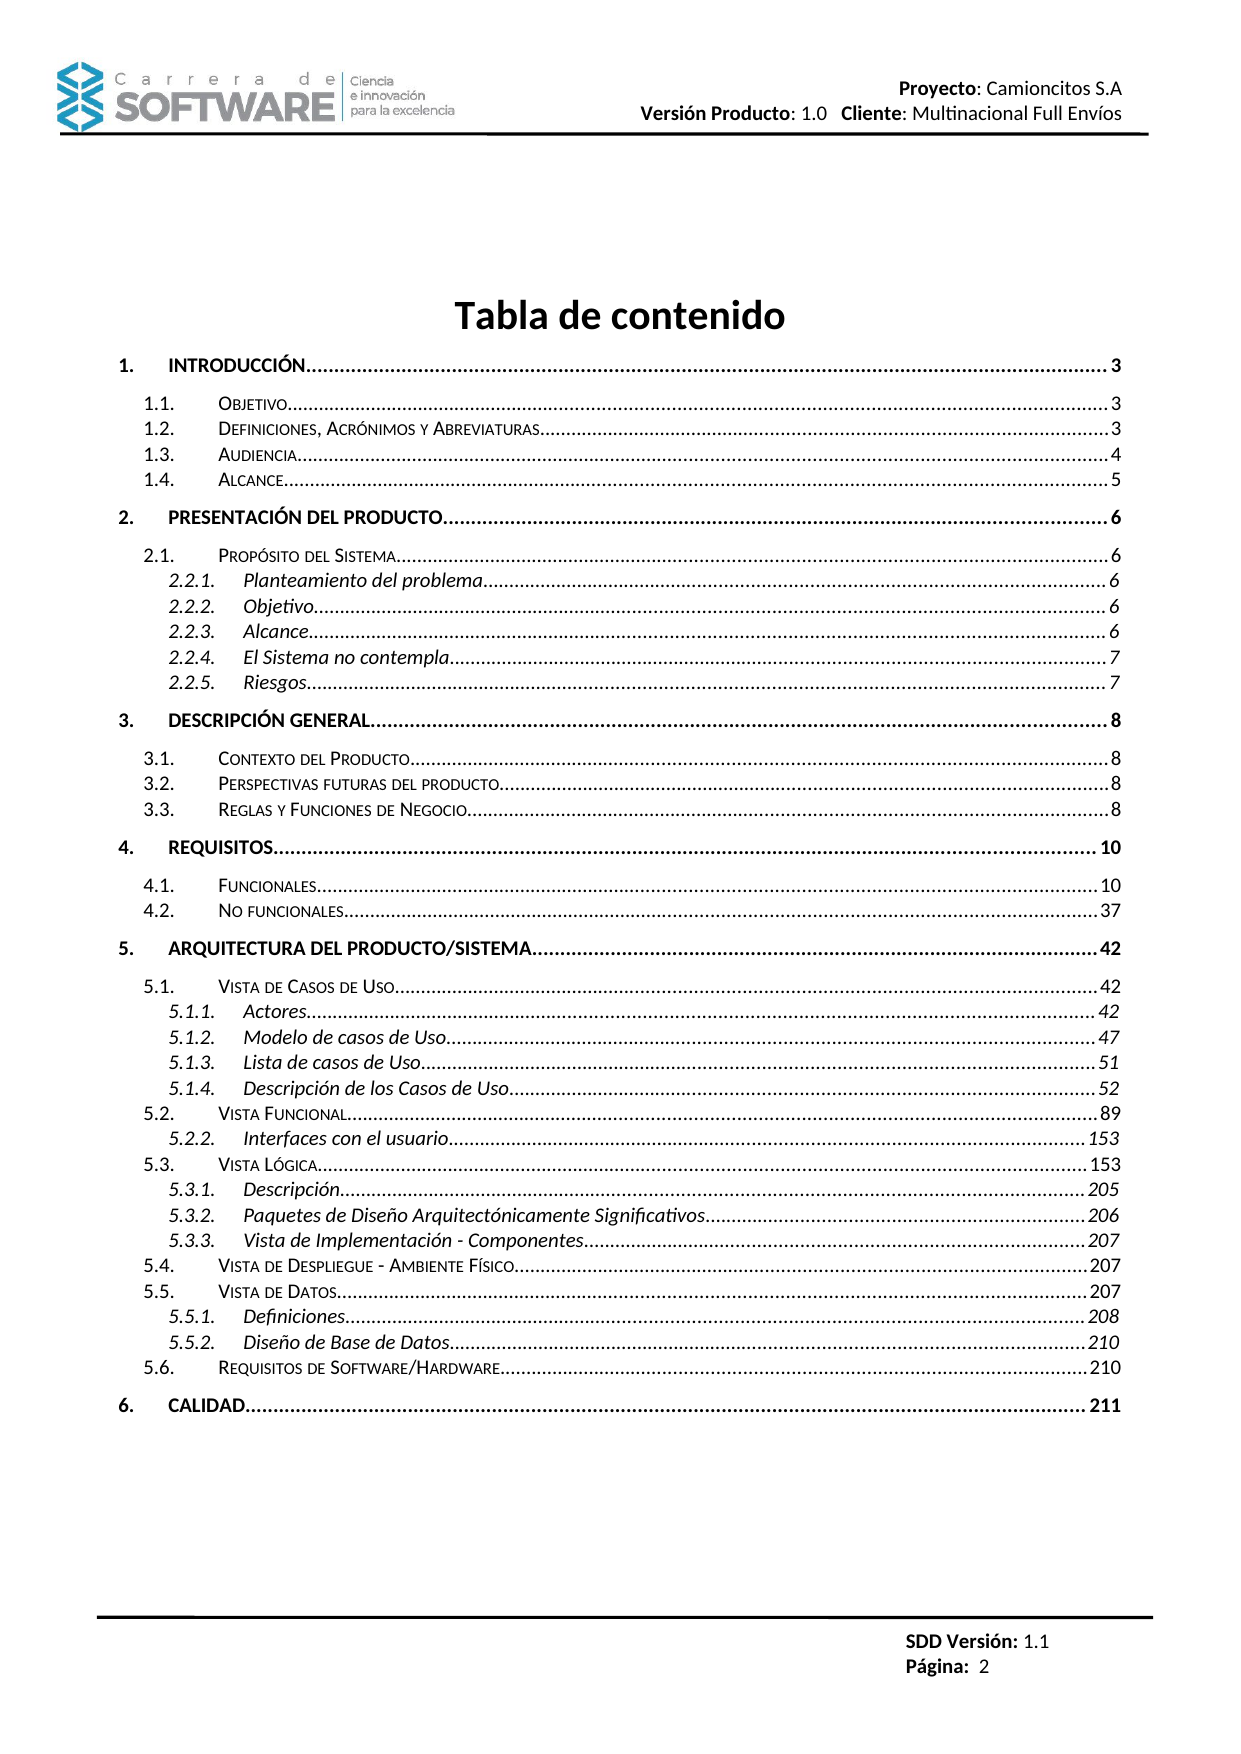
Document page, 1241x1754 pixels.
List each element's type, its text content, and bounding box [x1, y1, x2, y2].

text 3.3. Reglas y Funciones de Negocio 8 [143, 796, 1122, 821]
text 2.2.5. Riesgos 7 [168, 669, 1122, 695]
text 1.3. Audiencia 4 [143, 441, 1122, 466]
text 5.3.1. Descripción 205 [168, 1176, 1122, 1202]
text 5.1.2. Modelo de casos de Uso 47 [168, 1024, 1122, 1049]
text 4.2. No funcionales 37 [143, 897, 1122, 923]
text 3.1. Contexto del Producto 8 [143, 745, 1122, 771]
text 5.1.4. Descripción de los Casos de Uso 52 [168, 1075, 1122, 1100]
text 5.2. Vista Funcional 89 [143, 1100, 1122, 1126]
text 1. Introducción 3 [118, 352, 1122, 378]
text 2. Presentación del Producto 6 [118, 504, 1122, 530]
text 4. REQUISITOS 10 [118, 834, 1122, 859]
text 5.6. Requisitos de Software/Hardware 210 [143, 1354, 1122, 1380]
text 5.2.2. Interfaces con el usuario 153 [168, 1126, 1122, 1151]
text 2.2.4. El Sistema no contempla 7 [168, 644, 1122, 669]
picture [46, 46, 461, 154]
text 1.4. Alcance 5 [143, 466, 1122, 492]
text 3. Descripción General 8 [118, 707, 1122, 733]
text 5.3.3. Vista de Implementación - Componentes 207 [168, 1227, 1122, 1253]
text 1.1. Objetivo 3 [143, 390, 1122, 416]
text 2.2.3. Alcance 6 [168, 618, 1122, 644]
text 5. Arquitectura del Producto/Sistema 42 [118, 935, 1122, 961]
text 1.2. Definiciones, Acrónimos y Abreviaturas 3 [143, 416, 1122, 441]
text 5.1.3. Lista de casos de Uso 51 [168, 1049, 1122, 1075]
text 2.2.2. Objetivo 6 [168, 593, 1122, 618]
text 3.2. Perspectivas futuras del producto 8 [143, 771, 1122, 796]
text 5.5.2. Diseño de Base de Datos 210 [168, 1329, 1122, 1354]
text 5.3. Vista Lógica 153 [143, 1151, 1122, 1176]
text 5.5.1. Definiciones 208 [168, 1303, 1122, 1329]
text 5.5. Vista de Datos 207 [143, 1278, 1122, 1303]
text 5.4. Vista de Despliegue - Ambiente Físico 207 [143, 1253, 1122, 1278]
text 4.1. Funcionales 10 [143, 872, 1122, 897]
text 2.2.1. Planteamiento del problema 6 [168, 568, 1122, 593]
text 5.1. Vista de Casos de Uso 42 [143, 973, 1122, 998]
text 2.1. Propósito del Sistema 6 [143, 542, 1122, 568]
text 6. Calidad 211 [118, 1392, 1122, 1418]
text Tabla de contenido [118, 289, 1122, 340]
text 5.1.1. Actores 42 [168, 998, 1122, 1024]
text 5.3.2. Paquetes de Diseño Arquitectónicamente Significativos 206 [168, 1202, 1122, 1227]
